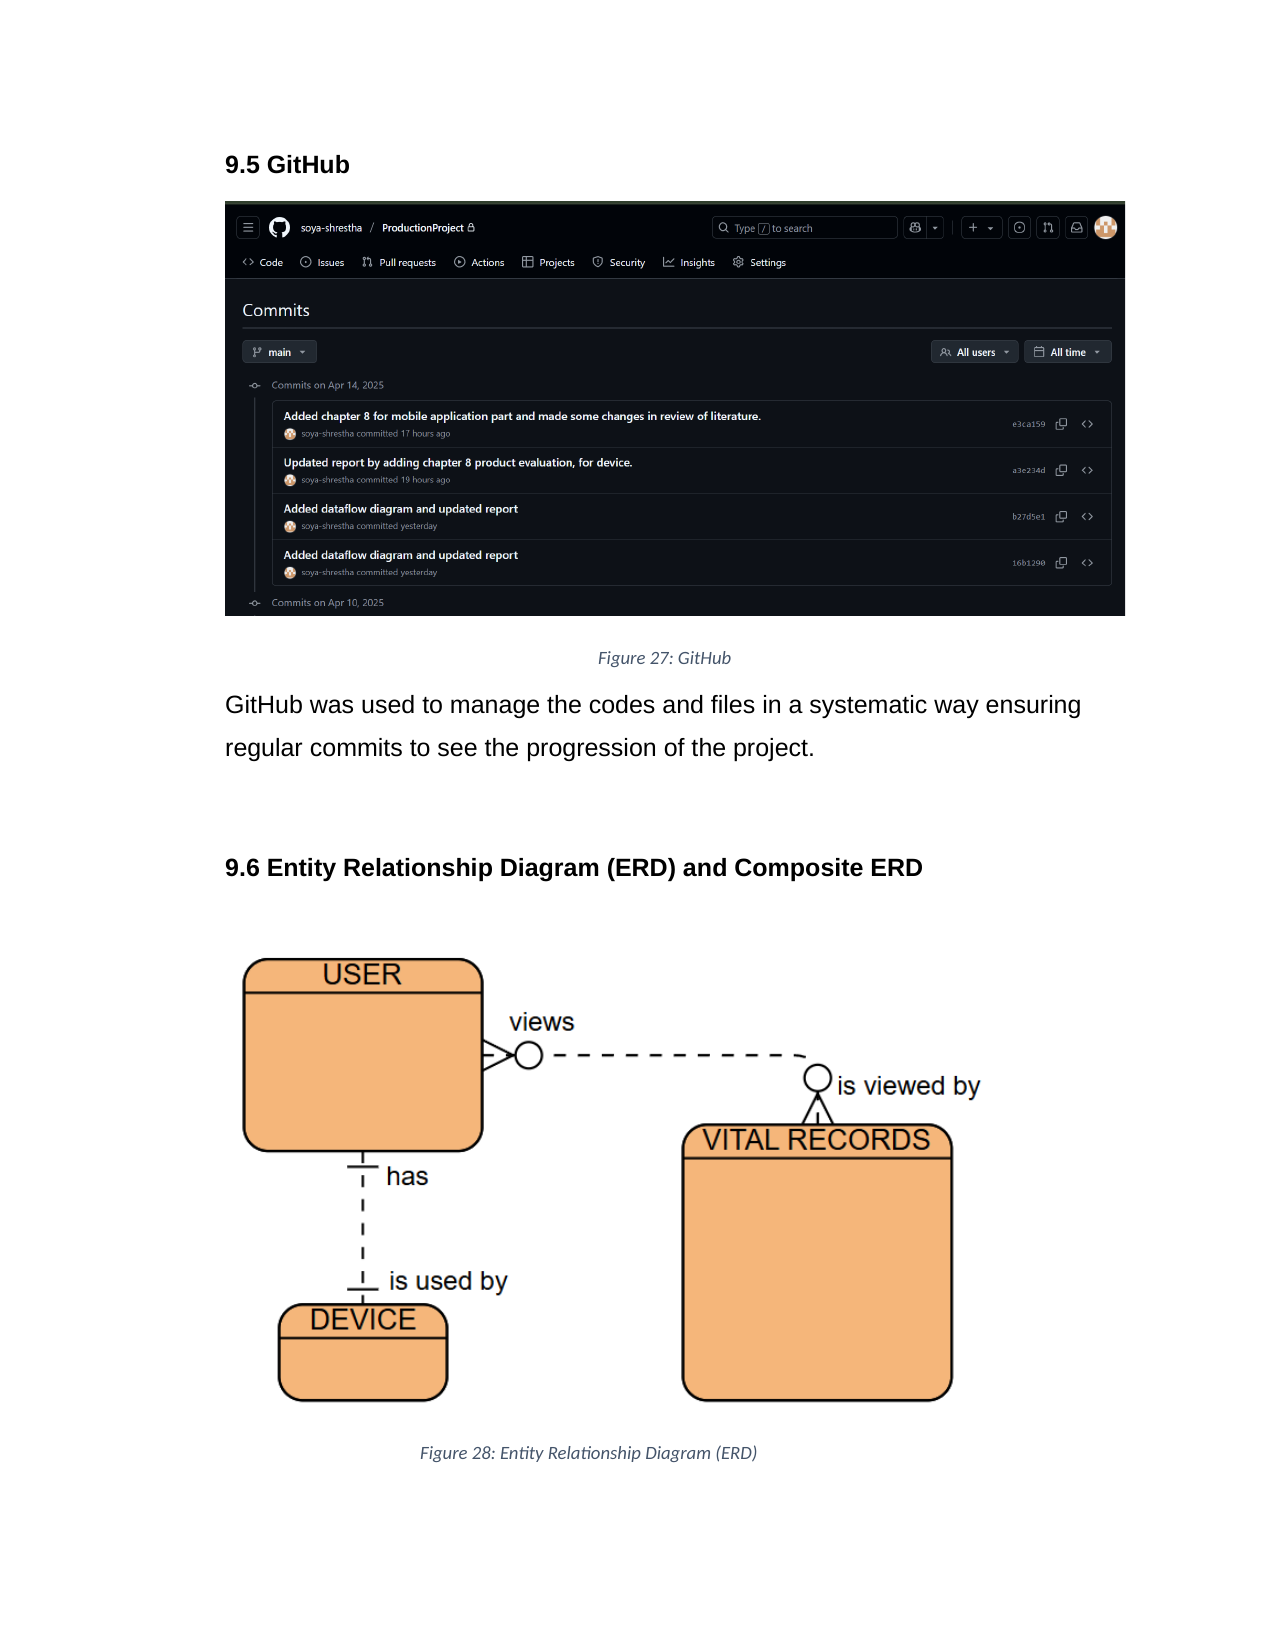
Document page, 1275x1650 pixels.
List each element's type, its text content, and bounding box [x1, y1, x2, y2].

subtitle 9.6 Entity Relationship Diagram (ERD) and Composite ERD [225, 853, 1125, 881]
picture [225, 201, 1125, 616]
subtitle 9.5 GitHub [225, 150, 1125, 179]
text GitHub was used to manage the codes and files in a systematic way ensuring regular commits to see the progression of the project. [225, 690, 1125, 762]
picture [225, 951, 998, 1423]
